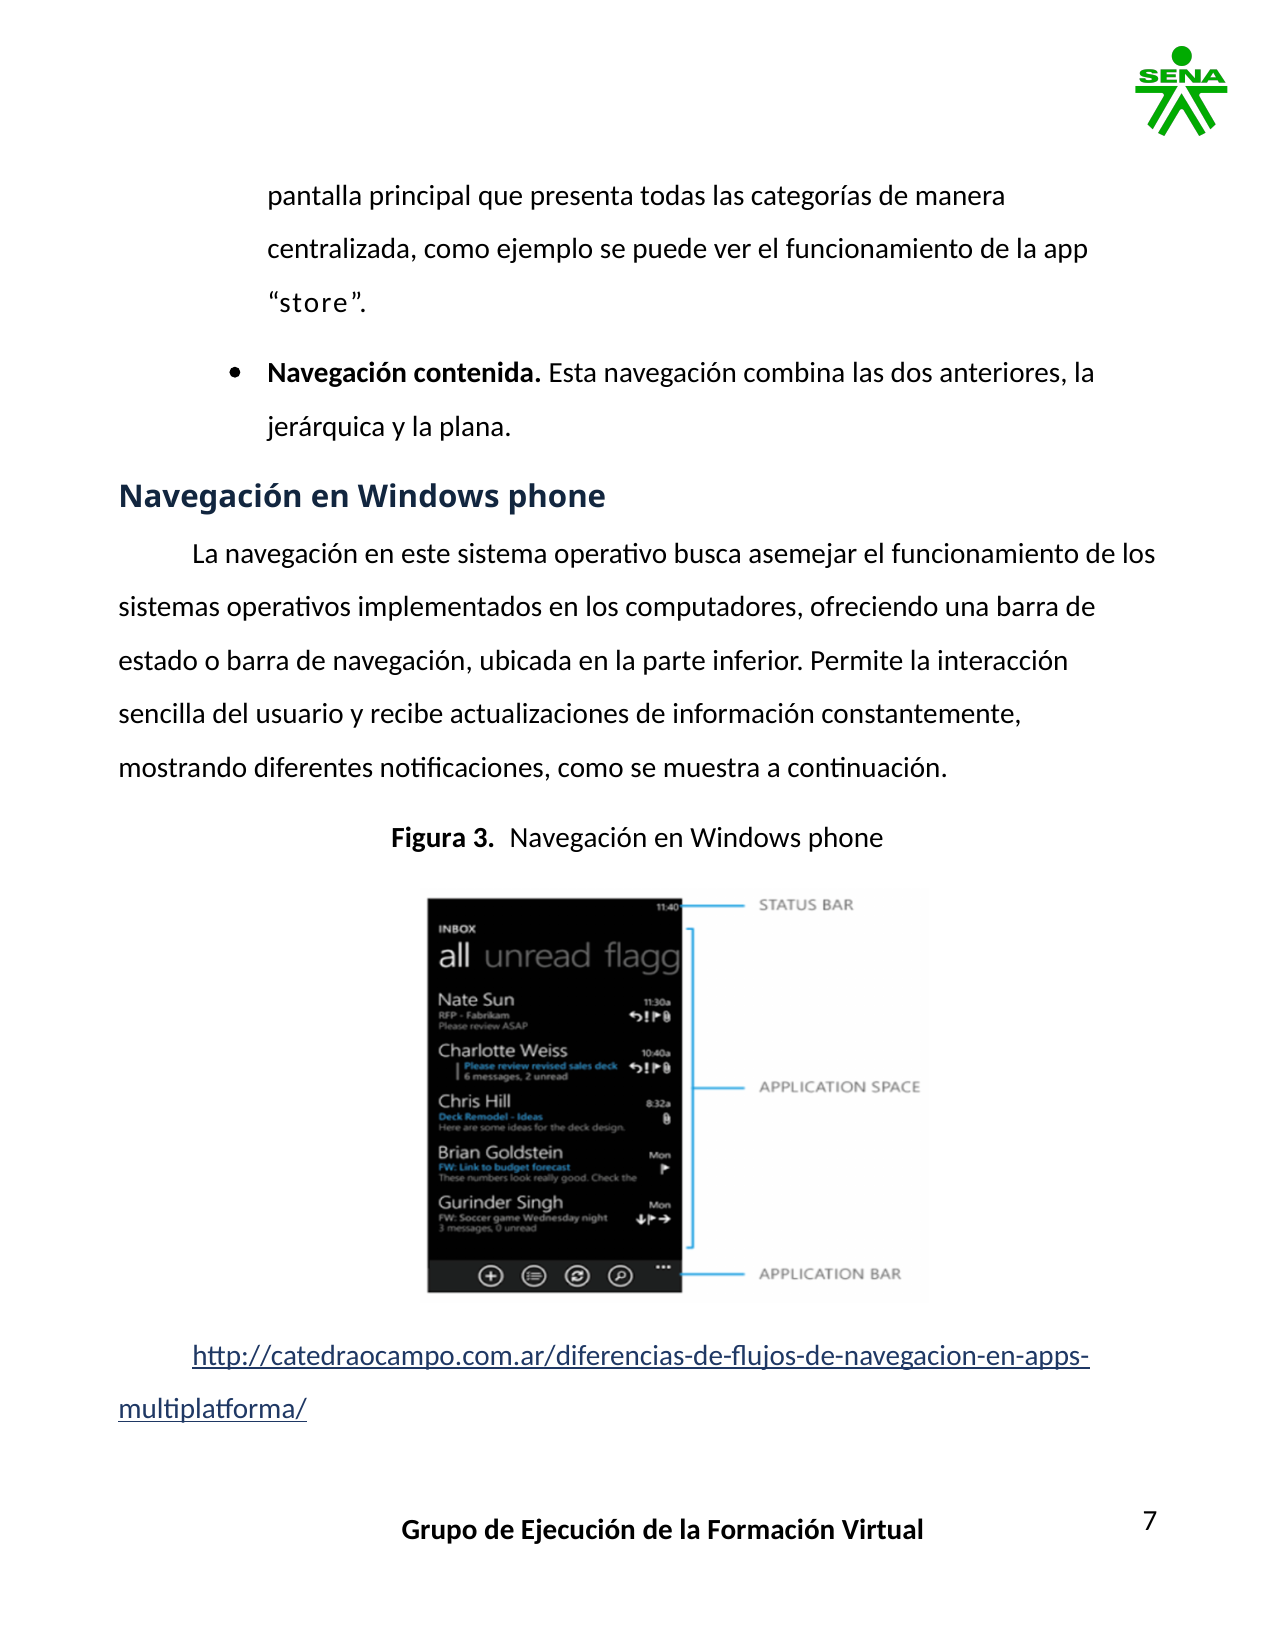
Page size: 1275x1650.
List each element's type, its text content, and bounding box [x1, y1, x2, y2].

list Navegación contenida. Esta navegación combina las dos anteriores, la jerárquica y la plana. [230, 354, 1157, 443]
text La navegación en este sistema operativo busca asemejar el funcionamiento de los sistemas operativos implementados en los computadores, ofreciendo una barra de estado o barra de navegación, ubicada en la parte inferior. Permite la interacción sencilla del usuario y recibe actualizaciones de información constantemente, mostrando diferentes notificaciones, como se muestra a continuación. [118, 535, 1157, 784]
text Navegación en Windows phone [118, 819, 1157, 854]
text http://catedraocampo.com.ar/diferencias-de-flujos-de-navegacion-en-apps-multiplatforma/ [118, 1337, 1157, 1426]
picture [419, 888, 930, 1303]
subtitle Navegación en Windows phone [118, 473, 1157, 516]
picture [1135, 46, 1228, 136]
